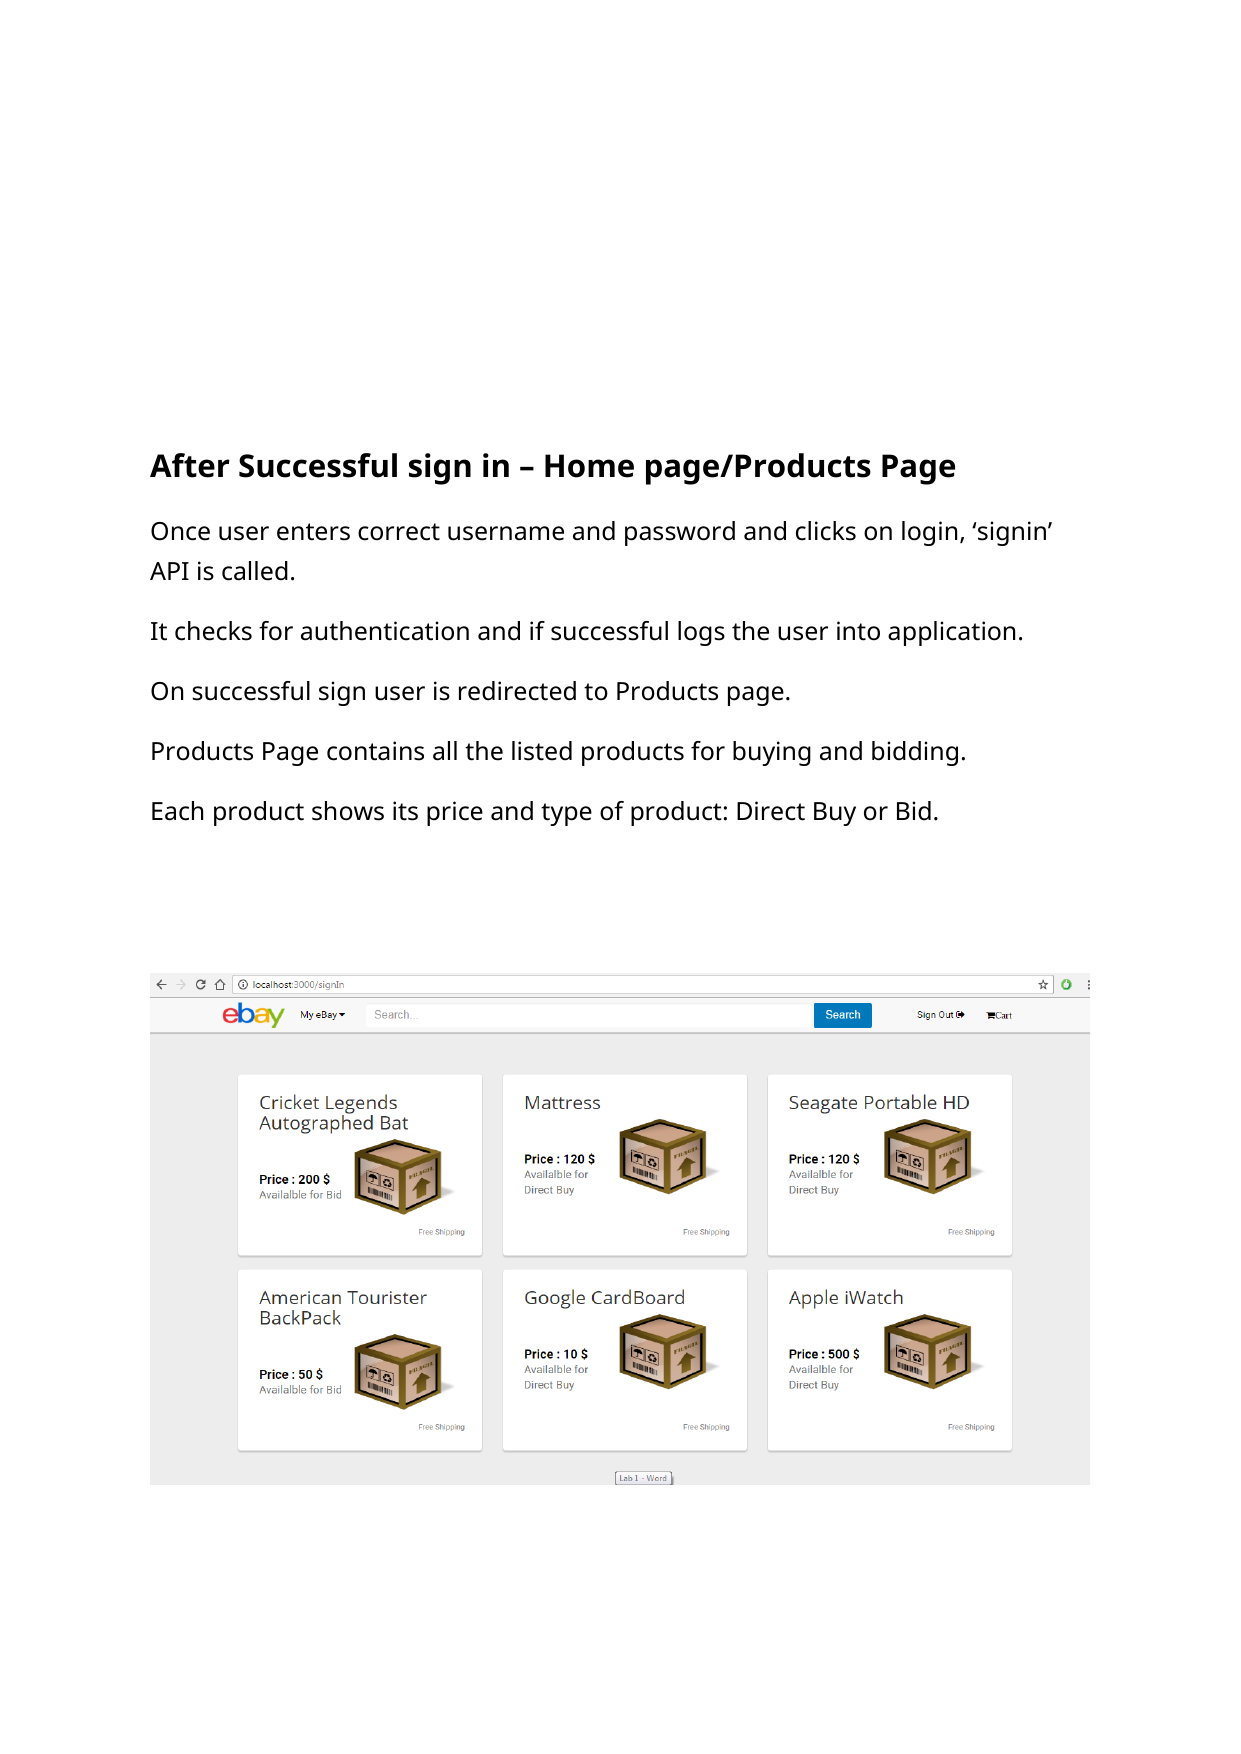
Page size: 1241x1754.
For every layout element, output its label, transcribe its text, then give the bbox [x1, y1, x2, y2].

text Products Page contains all the listed products for buying and bidding. [150, 733, 1090, 767]
text Each product shows its price and type of product: Direct Buy or Bid. [150, 793, 1090, 827]
text On successful sign user is redirected to Products page. [150, 673, 1090, 707]
text After Successful sign in – Home page/Products Page [150, 444, 1090, 487]
text Once user enters correct username and password and clicks on login, ‘signin’ API is called. [150, 514, 1090, 587]
text It checks for authentication and if successful logs the user into application. [150, 613, 1090, 647]
picture [150, 973, 1091, 1485]
